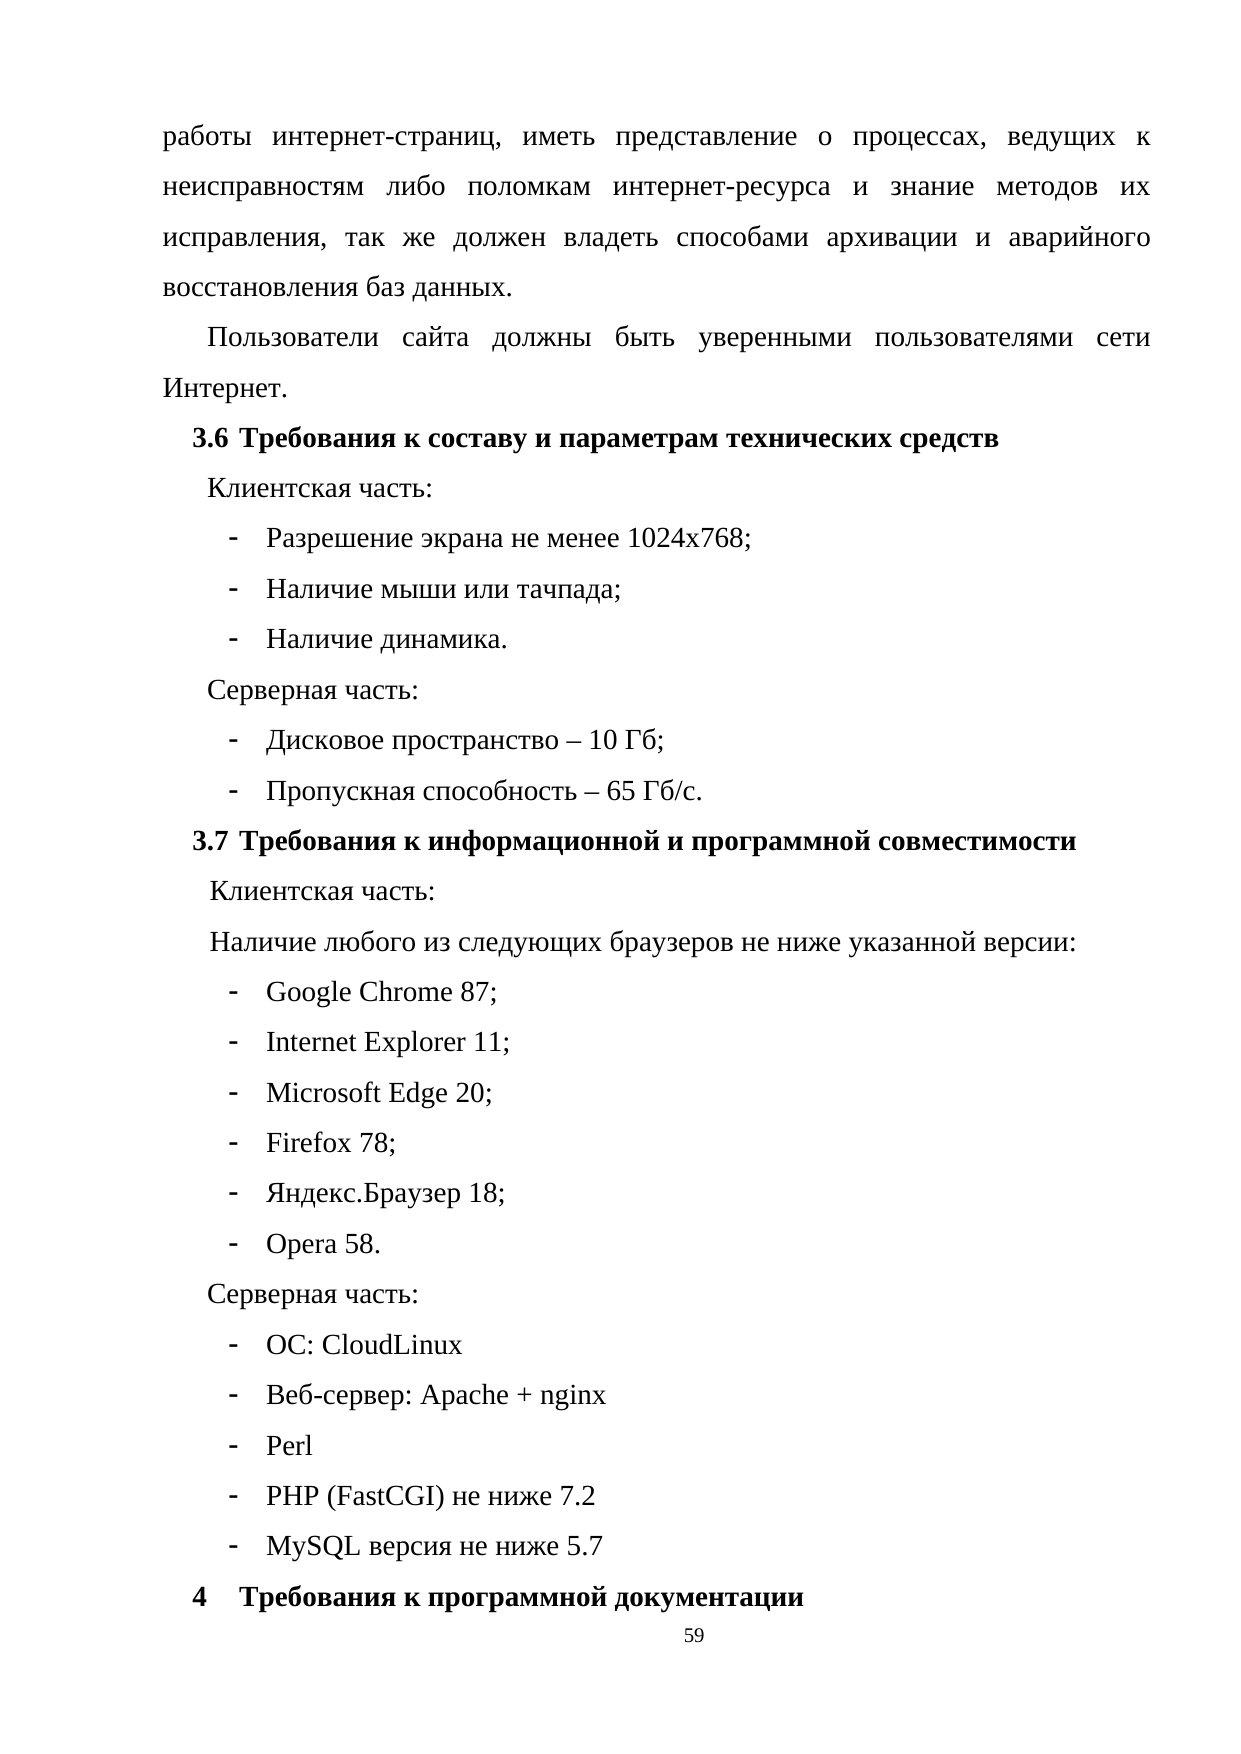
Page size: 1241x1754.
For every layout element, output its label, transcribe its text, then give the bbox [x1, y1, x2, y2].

list Требования к составу и параметрам технических средств [192, 420, 1152, 453]
text Серверная часть: [162, 1276, 1152, 1310]
list Internet Explorer 11; [228, 1024, 1152, 1058]
list Microsoft Edge 20; [228, 1075, 1152, 1108]
list Требования к информационной и программной совместимости [192, 823, 1152, 857]
list MySQL версия не ниже 5.7 [228, 1528, 1152, 1562]
list Веб-сервер: Apache + nginx [228, 1377, 1152, 1411]
list PHP (FastCGI) не ниже 7.2 [228, 1478, 1152, 1512]
list Яндекс.Браузер 18; [228, 1176, 1152, 1209]
list Требования к программной документации [192, 1579, 1152, 1612]
list Наличие мыши или тачпада; [228, 571, 1152, 605]
text Пользователи сайта должны быть уверенными пользователями сети Интернет. [162, 319, 1152, 403]
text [162, 118, 1152, 303]
list Perl [228, 1428, 1152, 1461]
text Серверная часть: [207, 672, 1152, 705]
list Firefox 78; [228, 1125, 1152, 1159]
list Google Chrome 87; [228, 974, 1152, 1008]
list ОС: CloudLinux [228, 1327, 1152, 1360]
list Пропускная способность – 65 Гб/с. [228, 773, 1152, 806]
text Клиентская часть: [207, 470, 1152, 504]
list Наличие динамика. [228, 621, 1152, 655]
list Opera 58. [228, 1226, 1152, 1260]
text Наличие любого из следующих браузеров не ниже указанной версии: [209, 924, 1152, 957]
text Клиентская часть: [209, 873, 1152, 907]
list Дисковое пространство – 10 Гб; [228, 722, 1152, 756]
list Разрешение экрана не менее 1024х768; [228, 521, 1152, 554]
